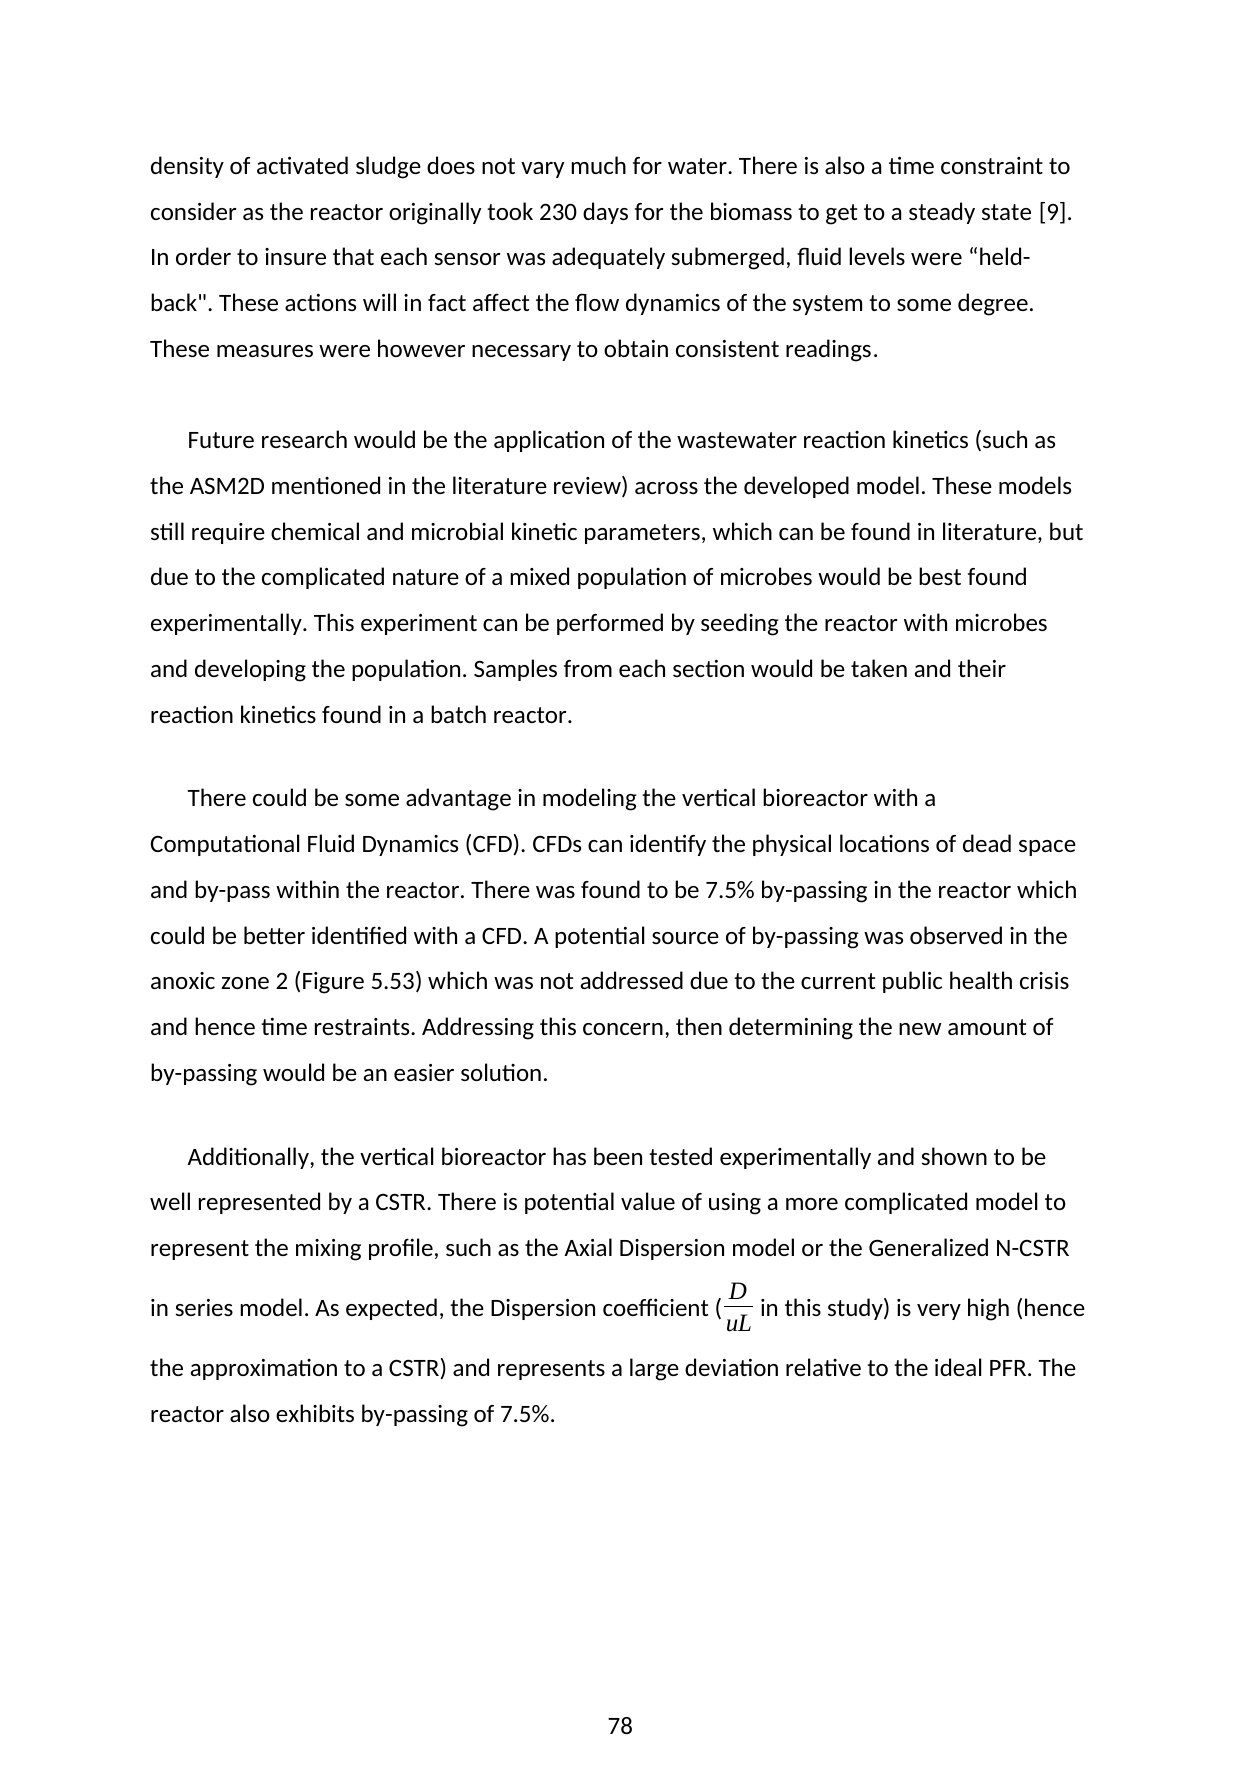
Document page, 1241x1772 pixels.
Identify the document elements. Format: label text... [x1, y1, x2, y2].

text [150, 150, 1090, 363]
text Additionally, the vertical bioreactor has been tested experimentally and shown to be well represented by a CSTR. There is potential value of using a more complicated model to represent the mixing profile, such as the Axial Dispersion model or the Generalized N-CSTR in series model. As expected, the Dispersion coefficient ( in this study) is very high (hence the approximation to a CSTR) and represents a large deviation relative to the ideal PFR. The reactor also exhibits by-passing of 7.5%. [150, 1141, 1090, 1428]
text Future research would be the application of the wastewater reaction kinetics (such as the ASM2D mentioned in the literature review) across the developed model. These models still require chemical and microbial kinetic parameters, which can be found in literature, but due to the complicated nature of a mixed population of microbes would be best found experimentally. This experiment can be performed by seeding the reactor with microbes and developing the population. Samples from each section would be taken and their reaction kinetics found in a batch reactor. [150, 424, 1090, 729]
